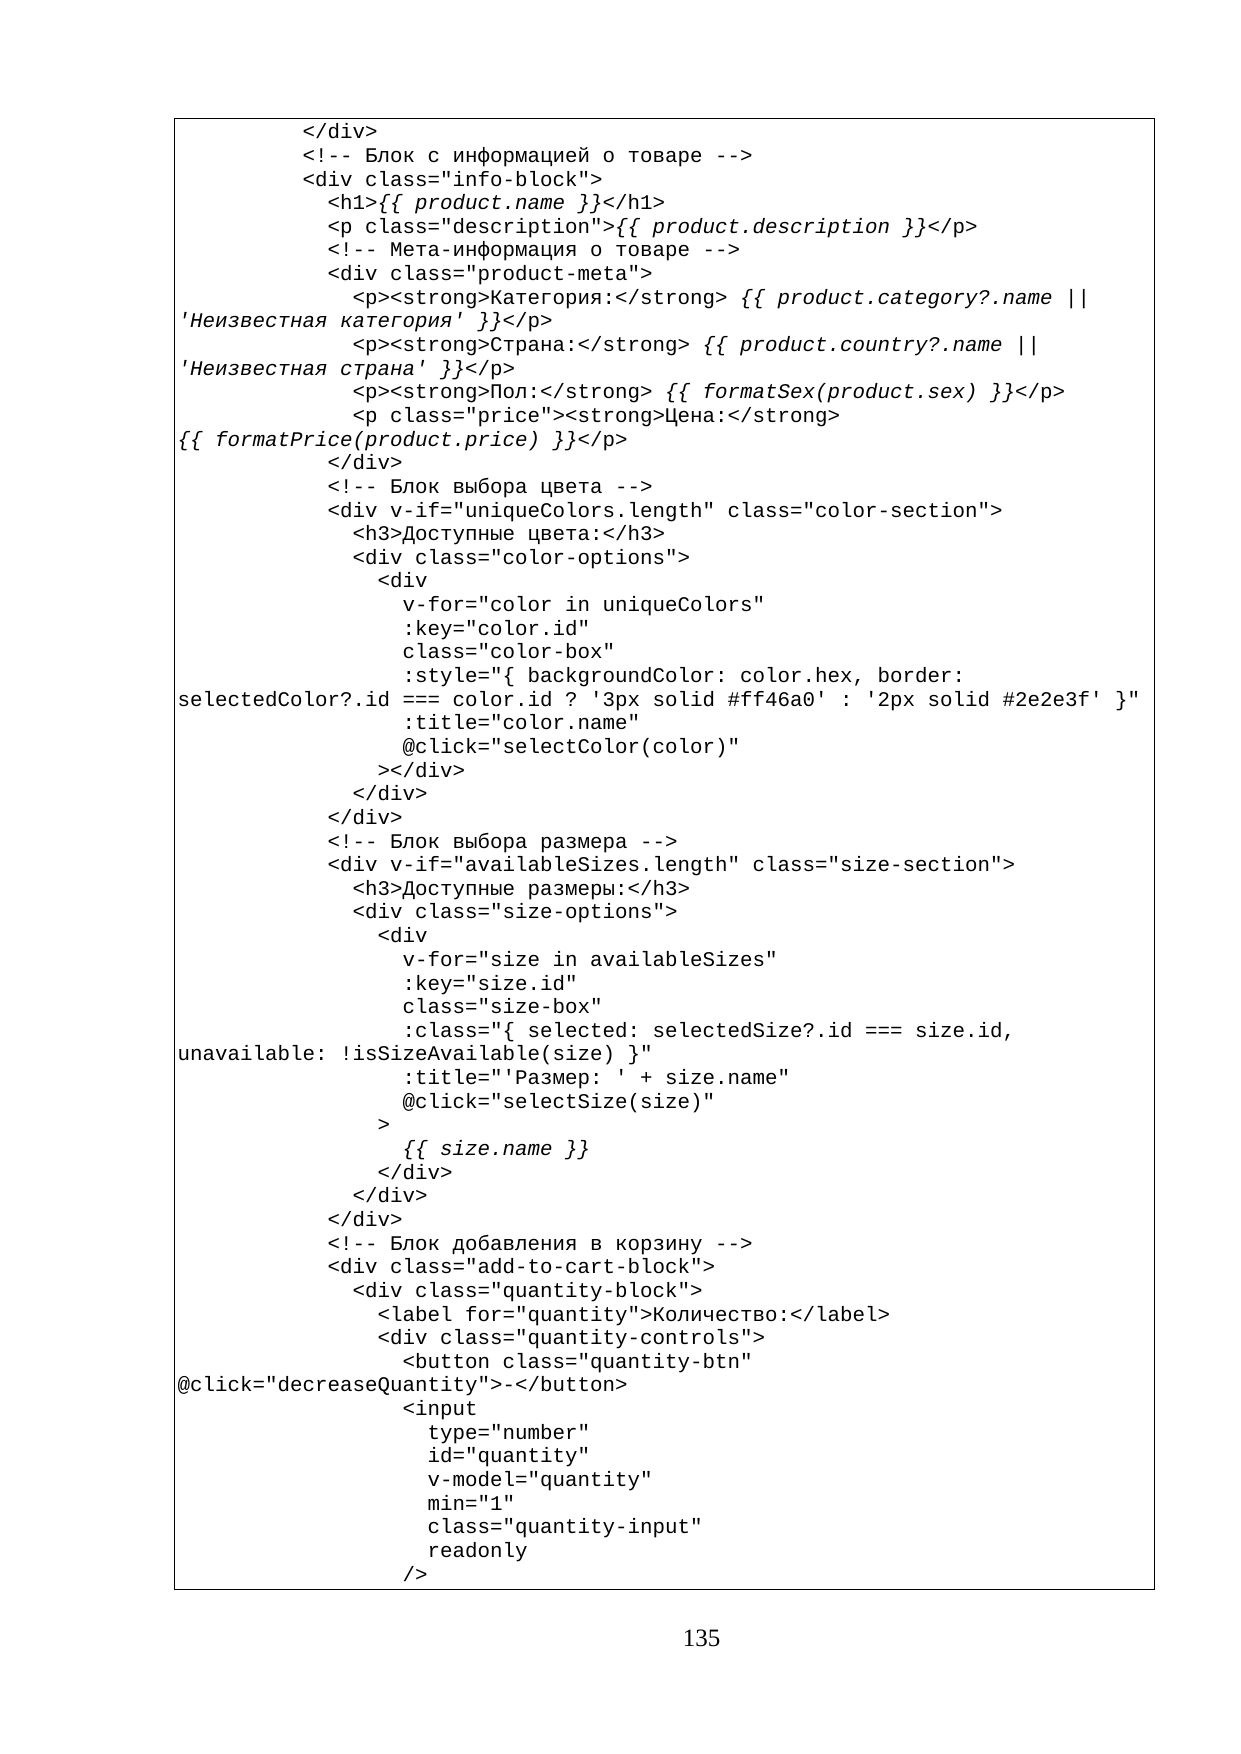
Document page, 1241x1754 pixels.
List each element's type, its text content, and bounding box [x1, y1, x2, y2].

text readonly [177, 1540, 1152, 1561]
text <div v-if="availableSizes.length" class="size-section"> [177, 854, 1152, 878]
text class="quantity-input" [177, 1516, 1152, 1540]
text </div> [177, 1209, 1152, 1233]
text min="1" [177, 1493, 1152, 1516]
text :key="size.id" [177, 972, 1152, 996]
text <!-- Блок выбора цвета --> [177, 476, 1152, 499]
text <div class="product-meta"> [177, 263, 1152, 287]
text <!-- Блок с информацией о товаре --> [177, 145, 1152, 168]
text v-for="color in uniqueColors" [177, 594, 1152, 618]
text <div class="color-options"> [177, 547, 1152, 571]
text class="size-box" [177, 996, 1152, 1020]
text :class="{ selected: selectedSize?.id === size.id, unavailable: !isSizeAvailable(size) }" [177, 1020, 1152, 1067]
text <div class="quantity-controls"> [177, 1327, 1152, 1351]
text <div class="quantity-block"> [177, 1280, 1152, 1303]
text </div> [177, 783, 1152, 807]
text <div class="info-block"> [177, 168, 1152, 192]
text <input [177, 1398, 1152, 1422]
text <div [177, 571, 1152, 594]
text <div [177, 925, 1152, 949]
text <p class="price"><strong>Цена:</strong> {{ formatPrice(product.price) }}</p> [177, 405, 1152, 452]
text <!-- Блок выбора размера --> [177, 831, 1152, 854]
text /> [175, 1561, 1154, 1589]
text </div> [177, 1185, 1152, 1209]
text {{ size.name }} [177, 1138, 1152, 1162]
text :title="color.name" [177, 712, 1152, 736]
text <h3>Доступные цвета:</h3> [177, 523, 1152, 547]
text :title="'Размер: ' + size.name" [177, 1067, 1152, 1091]
text <div class="size-options"> [177, 902, 1152, 925]
text v-model="quantity" [177, 1469, 1152, 1493]
text <p><strong>Категория:</strong> {{ product.category?.name || 'Неизвестная категория' }}</p> [177, 287, 1152, 334]
text <div v-if="uniqueColors.length" class="color-section"> [177, 499, 1152, 523]
text <!-- Мета-информация о товаре --> [177, 239, 1152, 263]
text </div> [177, 1162, 1152, 1185]
text @click="selectColor(color)" [177, 736, 1152, 760]
text <p><strong>Страна:</strong> {{ product.country?.name || 'Неизвестная страна' }}</p> [177, 334, 1152, 381]
text :style="{ backgroundColor: color.hex, border: selectedColor?.id === color.id ? '3px solid #ff46a0' : '2px solid #2e2e3f' }" [177, 665, 1152, 712]
text :key="color.id" [177, 618, 1152, 641]
text <p class="description">{{ product.description }}</p> [177, 216, 1152, 239]
text id="quantity" [177, 1445, 1152, 1469]
text <h3>Доступные размеры:</h3> [177, 878, 1152, 902]
text <div class="add-to-cart-block"> [177, 1256, 1152, 1280]
text <label for="quantity">Количество:</label> [177, 1303, 1152, 1327]
text <!-- Блок добавления в корзину --> [177, 1233, 1152, 1256]
text <button class="quantity-btn" @click="decreaseQuantity">-</button> [177, 1351, 1152, 1398]
text class="color-box" [177, 641, 1152, 665]
text > [177, 1114, 1152, 1138]
text </div> [175, 119, 1154, 145]
text <p><strong>Пол:</strong> {{ formatSex(product.sex) }}</p> [177, 381, 1152, 405]
text ></div> [177, 760, 1152, 783]
text @click="selectSize(size)" [177, 1091, 1152, 1114]
text <h1>{{ product.name }}</h1> [177, 192, 1152, 216]
text v-for="size in availableSizes" [177, 949, 1152, 972]
text </div> [177, 452, 1152, 476]
text type="number" [177, 1422, 1152, 1445]
text </div> [177, 807, 1152, 831]
